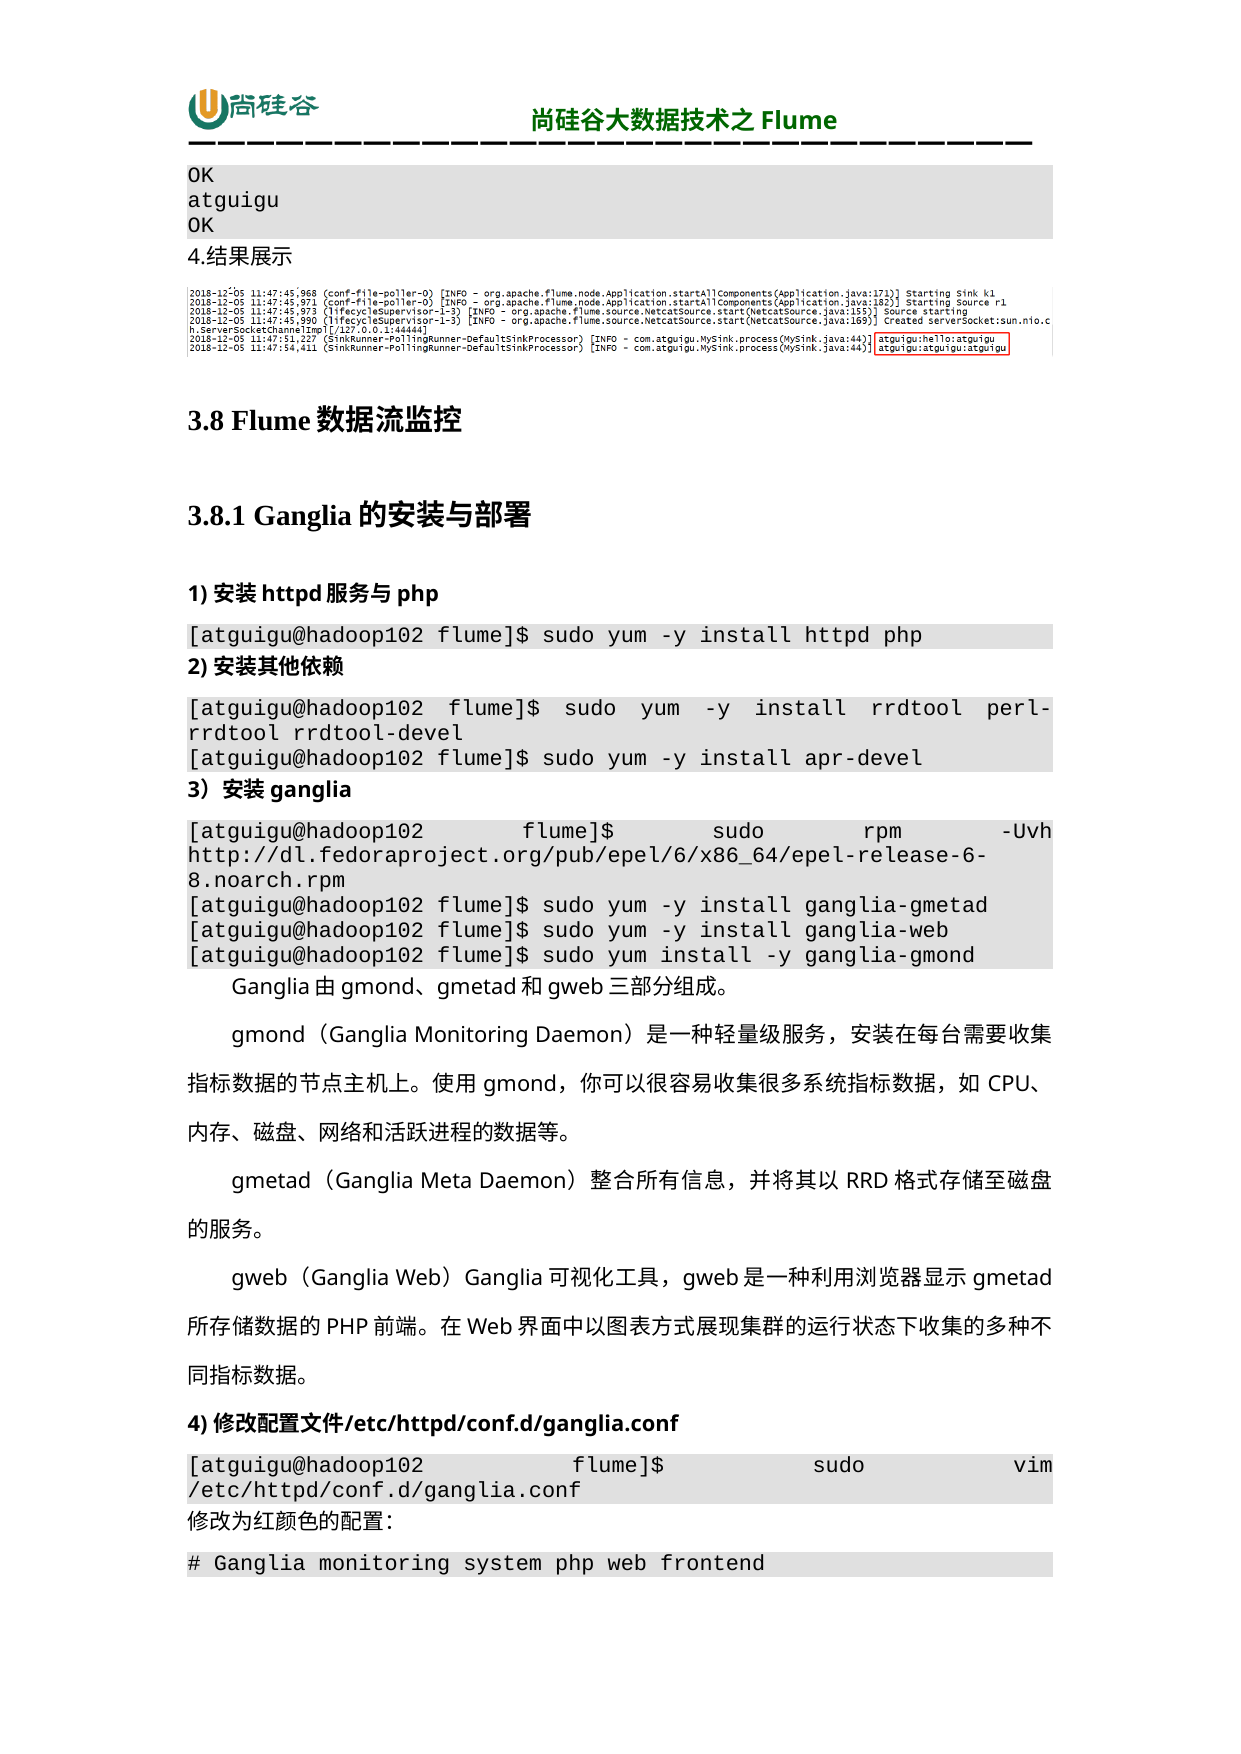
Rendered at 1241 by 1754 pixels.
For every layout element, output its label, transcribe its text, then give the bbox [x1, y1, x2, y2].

text [atguigu@hadoop102 flume]$ sudo rpm -Uvh http://dl.fedoraproject.org/pub/epel/6/x86_64/epel-release-6-8.noarch.rpm [187, 820, 1053, 894]
text [atguigu@hadoop102 flume]$ sudo yum install -y ganglia-gmond [187, 944, 1053, 969]
text OK [187, 165, 1053, 189]
text 修改为红颜色的配置： [187, 1504, 1053, 1536]
text [atguigu@hadoop102 flume]$ sudo vim /etc/httpd/conf.d/ganglia.conf [187, 1454, 1053, 1504]
subtitle 3.8.1 Ganglia的安装与部署 [187, 480, 1053, 545]
text [atguigu@hadoop102 flume]$ sudo yum -y install ganglia-web [187, 919, 1053, 944]
text OK [187, 214, 1053, 239]
text Ganglia由gmond、gmetad和gweb三部分组成。 [187, 969, 1053, 1001]
text [atguigu@hadoop102 flume]$ sudo yum -y install apr-devel [187, 747, 1053, 772]
text [atguigu@hadoop102 flume]$ sudo yum -y install httpd php [187, 624, 1053, 649]
text gmetad（Ganglia Meta Daemon）整合所有信息，并将其以RRD格式存储至磁盘的服务。 [187, 1163, 1053, 1244]
text 2) 安装其他依赖 [187, 649, 1053, 681]
text atguigu [187, 189, 1053, 214]
text 1) 安装httpd服务与php [187, 576, 1053, 608]
text [atguigu@hadoop102 flume]$ sudo yum -y install rrdtool perl-rrdtool rrdtool-devel [187, 697, 1053, 747]
text gweb（Ganglia Web）Ganglia可视化工具，gweb是一种利用浏览器显示gmetad所存储数据的PHP前端。在Web界面中以图表方式展现集群的运行状态下收集的多种不同指标数据。 [187, 1260, 1053, 1390]
text 3）安装ganglia [187, 772, 1053, 804]
text gmond（Ganglia Monitoring Daemon）是一种轻量级服务，安装在每台需要收集指标数据的节点主机上。使用gmond，你可以很容易收集很多系统指标数据，如CPU、内存、磁盘、网络和活跃进程的数据等。 [187, 1017, 1053, 1147]
text 4) 修改配置文件/etc/httpd/conf.d/ganglia.conf [187, 1406, 1053, 1438]
text 4.结果展示 [187, 239, 1053, 272]
subtitle 3.8 Flume数据流监控 [187, 385, 1053, 450]
text # Ganglia monitoring system php web frontend [187, 1552, 1053, 1577]
text [atguigu@hadoop102 flume]$ sudo yum -y install ganglia-gmetad [187, 894, 1053, 919]
